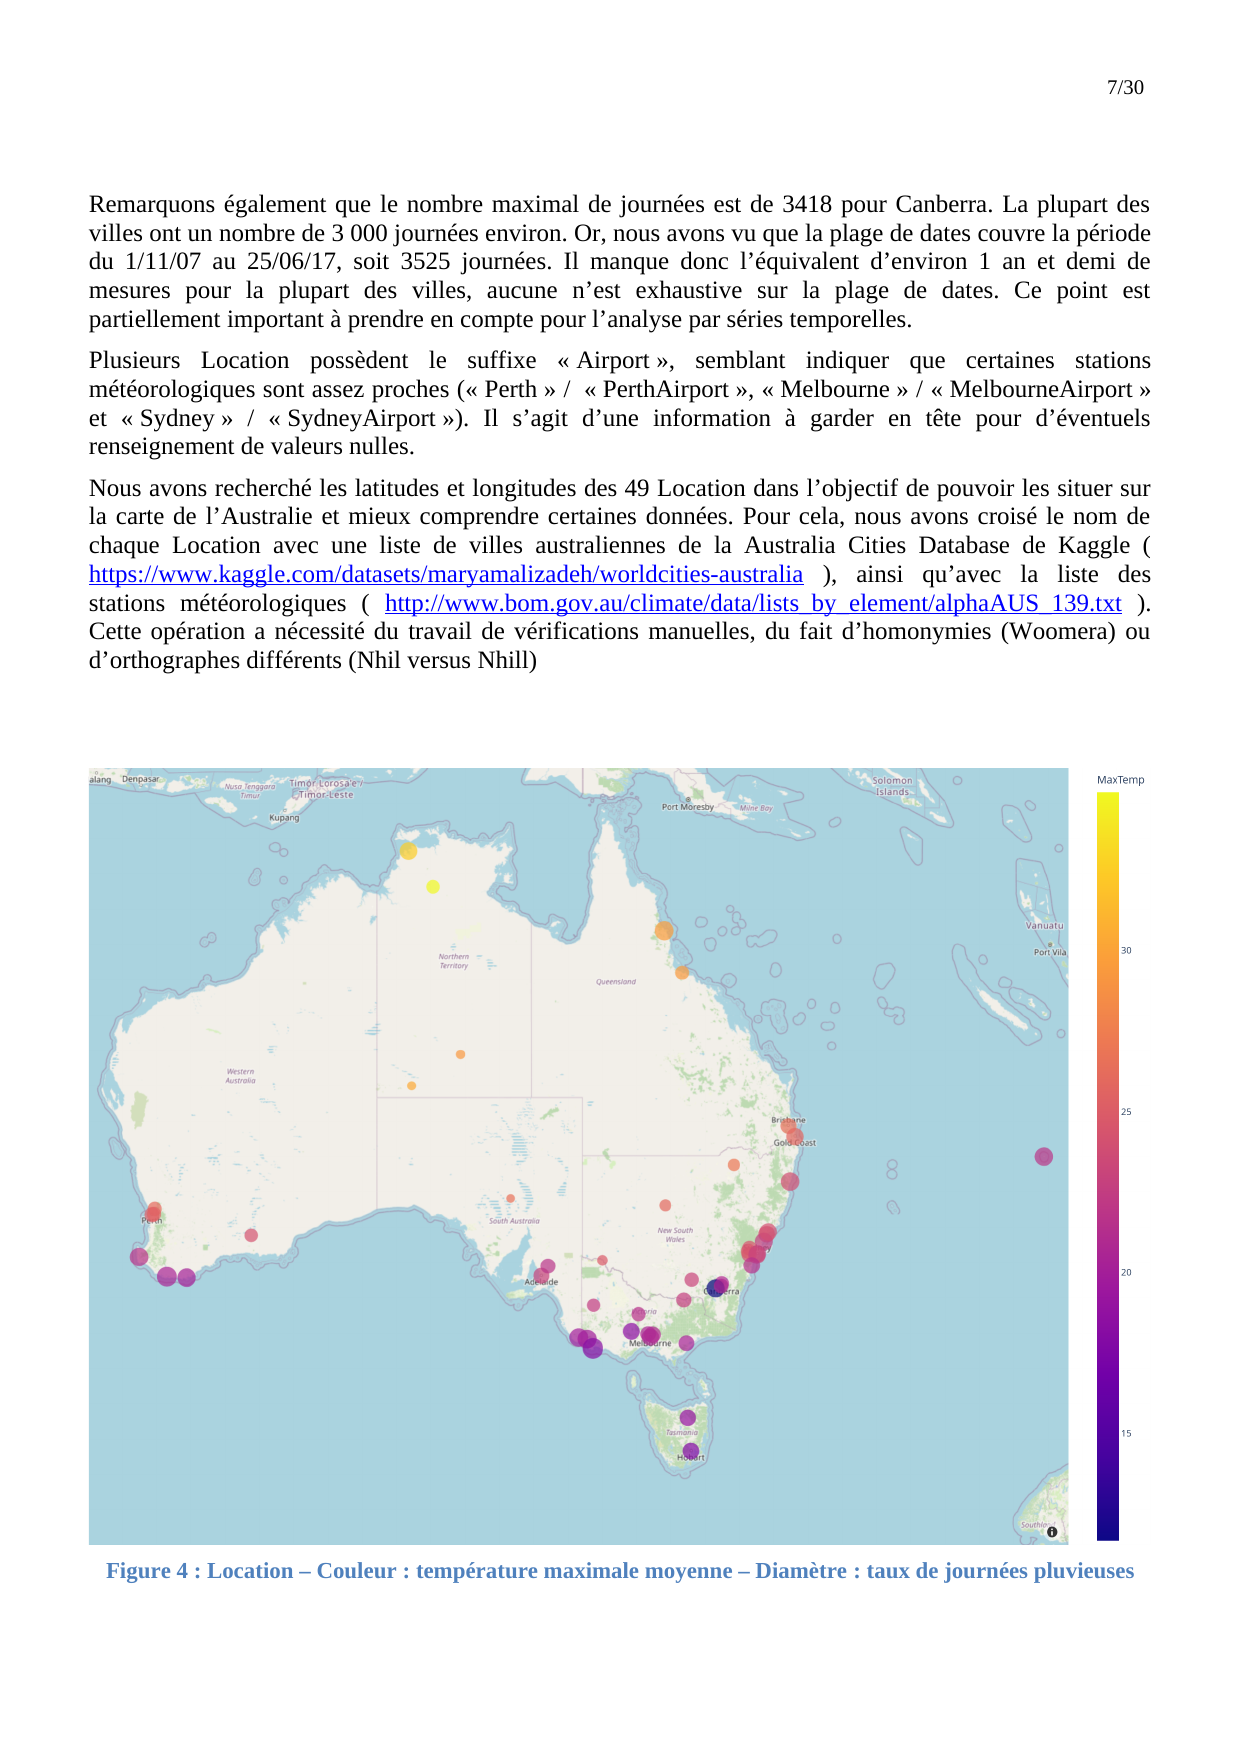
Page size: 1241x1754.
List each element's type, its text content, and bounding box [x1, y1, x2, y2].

text Remarquons également que le nombre maximal de journées est de 3418 pour Canberra. La plupart des villes ont un nombre de 3 000 journées environ. Or, nous avons vu que la plage de dates couvre la période du 1/11/07 au 25/06/17, soit 3525 journées. Il manque donc l’équivalent d’environ 1 an et demi de mesures pour la plupart des villes, aucune n’est exhaustive sur la plage de dates. Ce point est partiellement important à prendre en compte pour l’analyse par séries temporelles. [89, 189, 1152, 333]
text Nous avons recherché les latitudes et longitudes des 49 Location dans l’objectif de pouvoir les situer sur la carte de l’Australie et mieux comprendre certaines données. Pour cela, nous avons croisé le nom de chaque Location avec une liste de villes australiennes de la Australia Cities Database de Kaggle ( https://www.kaggle.com/datasets/maryamalizadeh/worldcities-australia ), ainsi qu’avec la liste des stations météorologiques ( http://www.bom.gov.au/climate/data/lists_by_element/alphaAUS_139.txt ). Cette opération a nécessité du travail de vérifications manuelles, du fait d’homonymies (Woomera) ou d’orthographes différents (Nhil versus Nhill) [89, 473, 1152, 674]
text Figure 4 : Location – Couleur : température maximale moyenne – Diamètre : taux de journées pluvieuses [89, 1557, 1152, 1584]
picture [88, 768, 1151, 1545]
text Plusieurs Location possèdent le suffixe « Airport », semblant indiquer que certaines stations météorologiques sont assez proches (« Perth » / « PerthAirport », « Melbourne » / « MelbourneAirport » et « Sydney » / « SydneyAirport »). Il s’agit d’une information à garder en tête pour d’éventuels renseignement de valeurs nulles. [89, 345, 1152, 460]
